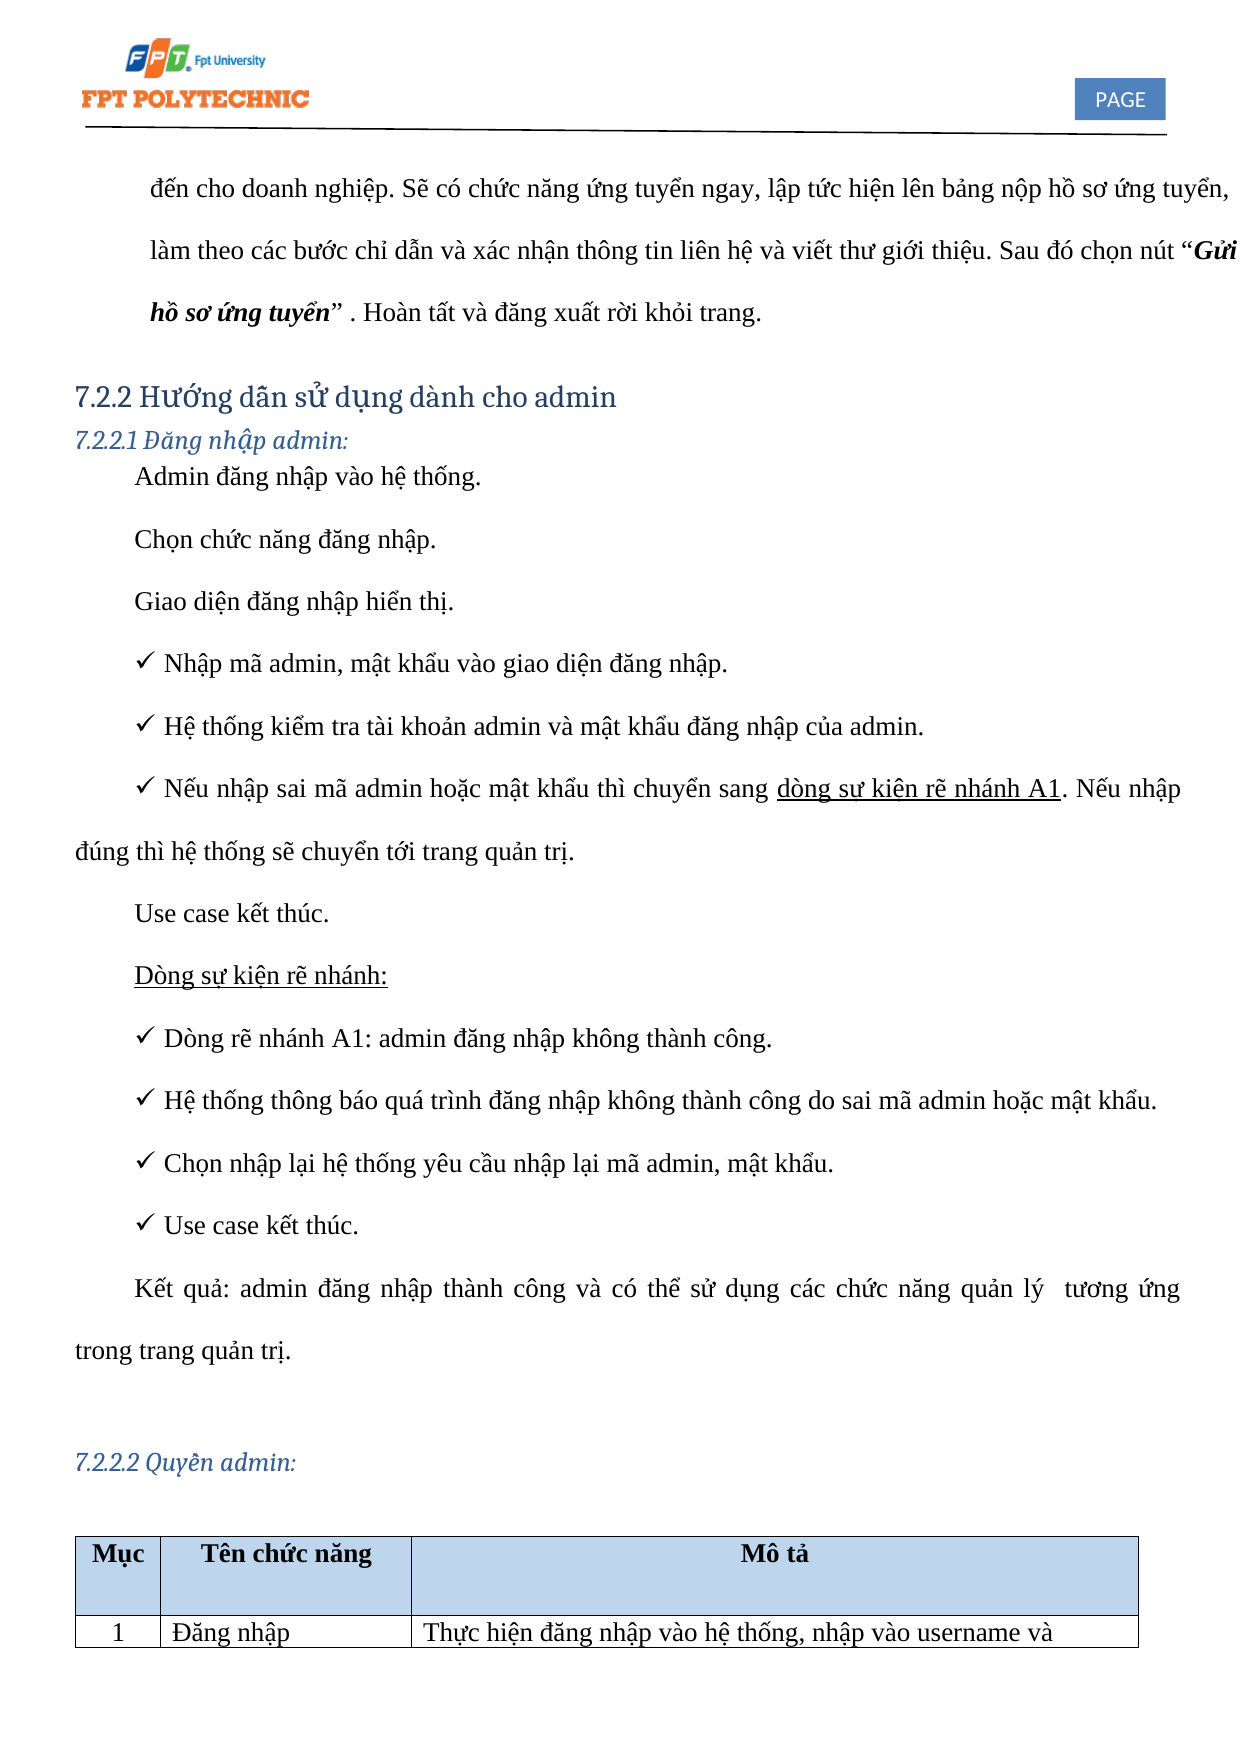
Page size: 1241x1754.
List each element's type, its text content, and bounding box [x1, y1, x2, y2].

table_header Tên chức năng [161, 1537, 411, 1615]
list Hệ thống kiểm tra tài khoản admin và mật khẩu đăng nhập của admin. [75, 710, 1181, 741]
subtitle 7.2.2.1 Đăng nhập admin: [75, 425, 1181, 456]
list Chọn nhập lại hệ thống yêu cầu nhập lại mã admin, mật khẩu. [75, 1147, 1181, 1178]
text Use case kết thúc. [75, 897, 1181, 928]
text Admin đăng nhập vào hệ thống. [75, 461, 1181, 492]
list Nếu nhập sai mã admin hoặc mật khẩu thì chuyển sang dòng sự kiện rẽ nhánh A1. Nếu nhập đúng thì hệ thống sẽ chuyển tới trang quản trị. [75, 772, 1181, 866]
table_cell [412, 1616, 1138, 1647]
table_cell Đăng nhập [161, 1616, 411, 1647]
list Dòng rẽ nhánh A1: admin đăng nhập không thành công. [75, 1022, 1181, 1053]
list Hệ thống thông báo quá trình đăng nhập không thành công do sai mã admin hoặc mật khẩu. [75, 1084, 1181, 1115]
text Dòng sự kiện rẽ nhánh: [75, 959, 1181, 991]
list Nhập mã admin, mật khẩu vào giao diện đăng nhập. [75, 647, 1181, 679]
subtitle 7.2.2.2 Quyền admin: [75, 1447, 1181, 1478]
list Use case kết thúc. [75, 1209, 1181, 1240]
picture [75, 32, 324, 116]
text Chọn chức năng đăng nhập. [134, 523, 1181, 554]
table_cell 1 [76, 1616, 160, 1647]
text Giao diện đăng nhập hiển thị. [134, 585, 1181, 616]
table_header Mô tả [412, 1537, 1138, 1615]
subtitle 7.2.2 Hướng dẫn sử dụng dành cho admin [75, 379, 1181, 415]
text Kết quả: admin đăng nhập thành công và có thể sử dụng các chức năng quản lý tương ứng trong trang quản trị. [75, 1272, 1181, 1365]
table_header Mục [76, 1537, 160, 1615]
